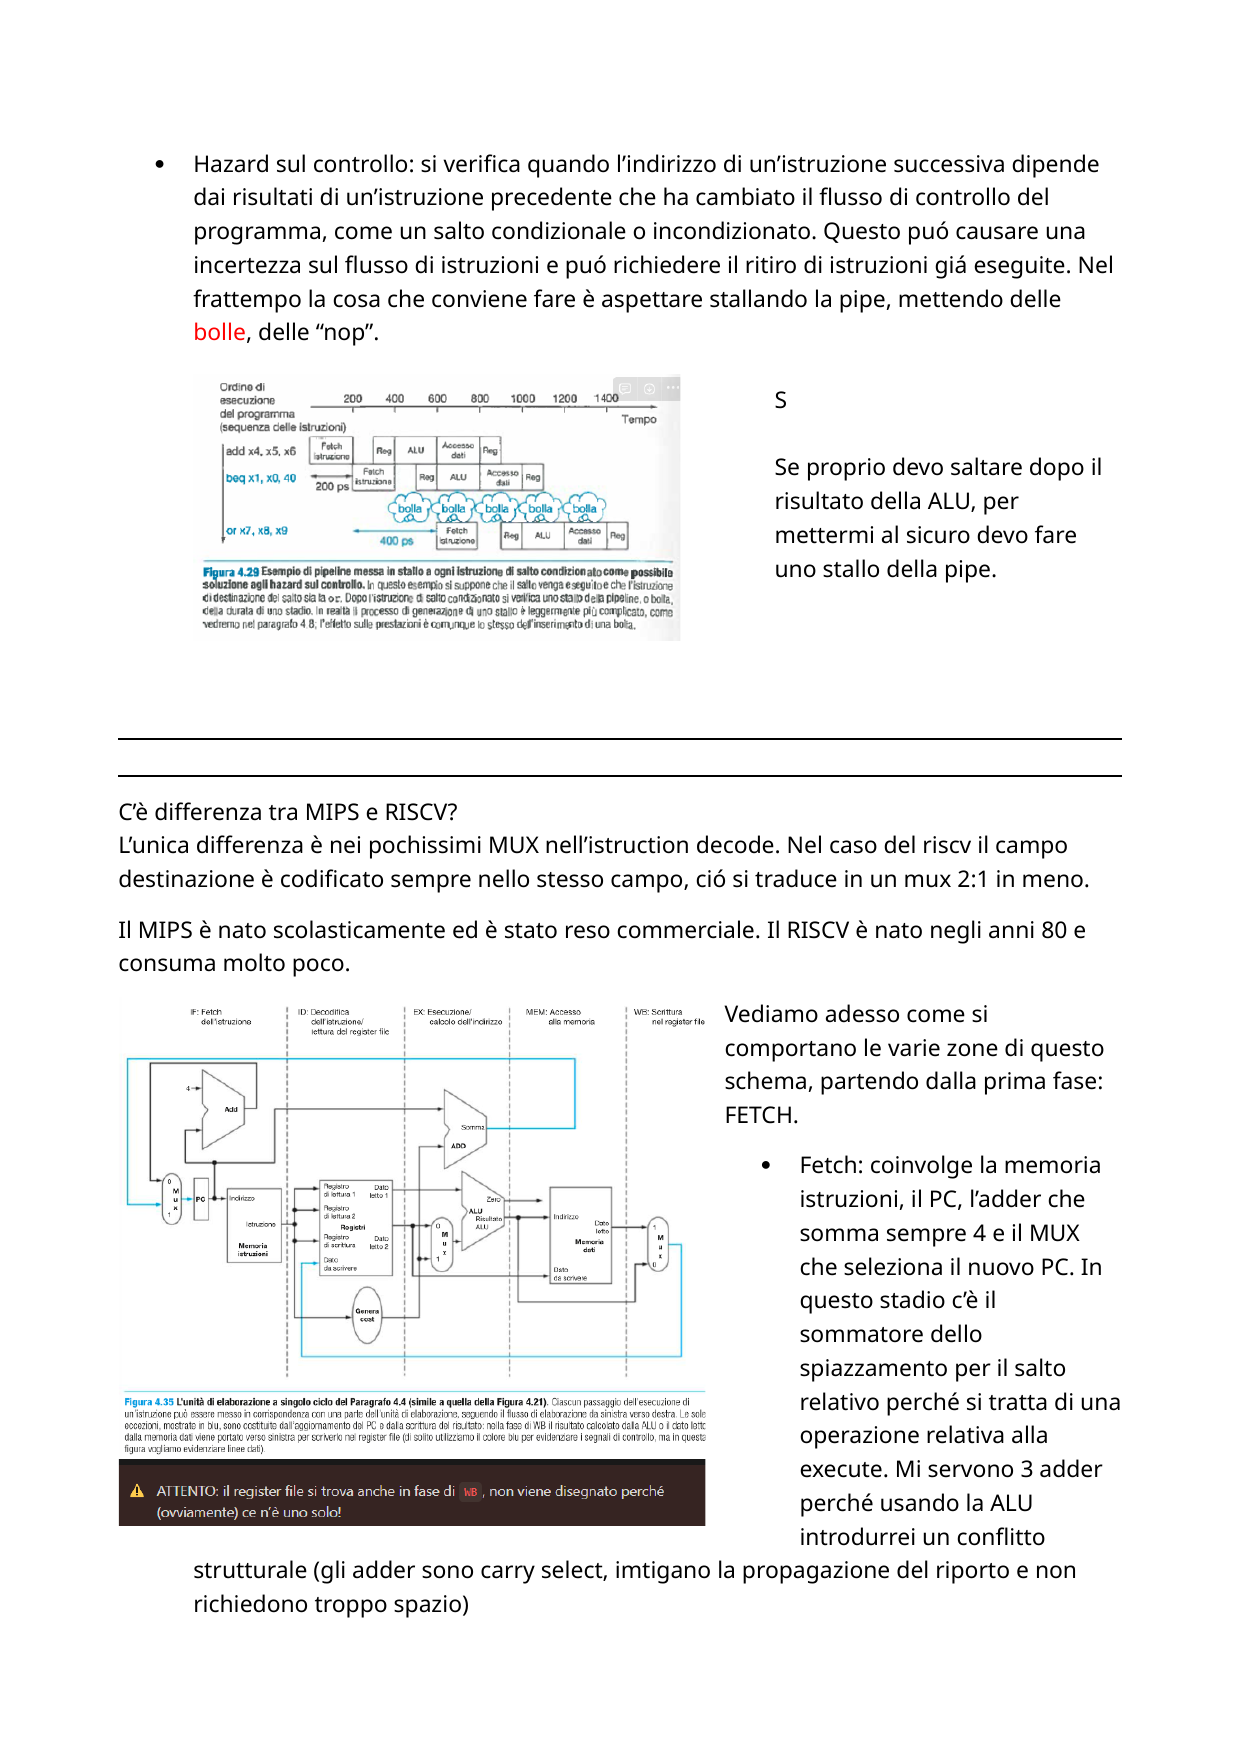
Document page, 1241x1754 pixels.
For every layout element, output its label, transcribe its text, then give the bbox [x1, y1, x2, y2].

text Il MIPS è nato scolasticamente ed è stato reso commerciale. Il RISCV è nato negli anni 80 e consuma molto poco. [118, 914, 1122, 979]
text Vediamo adesso come si comportano le varie zone di questo schema, partendo dalla prima fase: FETCH. [706, 998, 1122, 1130]
picture [193, 374, 681, 641]
text C’è differenza tra MIPS e RISCV? L’unica differenza è nei pochissimi MUX nell’istruction decode. Nel caso del riscv il campo destinazione è codificato sempre nello stesso campo, ció si traduce in un mux 2:1 in meno. [118, 796, 1122, 894]
list Se proprio devo saltare dopo il risultato della ALU, per mettermi al sicuro devo fare uno stallo della pipe. [681, 451, 1122, 584]
picture [118, 997, 706, 1526]
list Fetch: coinvolge la memoria istruzioni, il PC, l’adder che somma sempre 4 e il MUX che seleziona il nuovo PC. In questo stadio c’è il sommatore dello spiazzamento per il salto relativo perché si tratta di una operazione relativa alla execute. Mi servono 3 adder perché usando la ALU introdurrei un conflitto strutturale (gli adder sono carry select, imtigano la propagazione del riporto e non richiedono troppo spazio) [156, 1149, 1122, 1619]
list S [681, 384, 1122, 415]
list Hazard sul controllo: si verifica quando l’indirizzo di un’istruzione successiva dipende dai risultati di un’istruzione precedente che ha cambiato il flusso di controllo del programma, come un salto condizionale o incondizionato. Questo puó causare una incertezza sul flusso di istruzioni e puó richiedere il ritiro di istruzioni giá eseguite. Nel frattempo la cosa che conviene fare è aspettare stallando la pipe, mettendo delle bolle, delle “nop”. [156, 148, 1122, 348]
